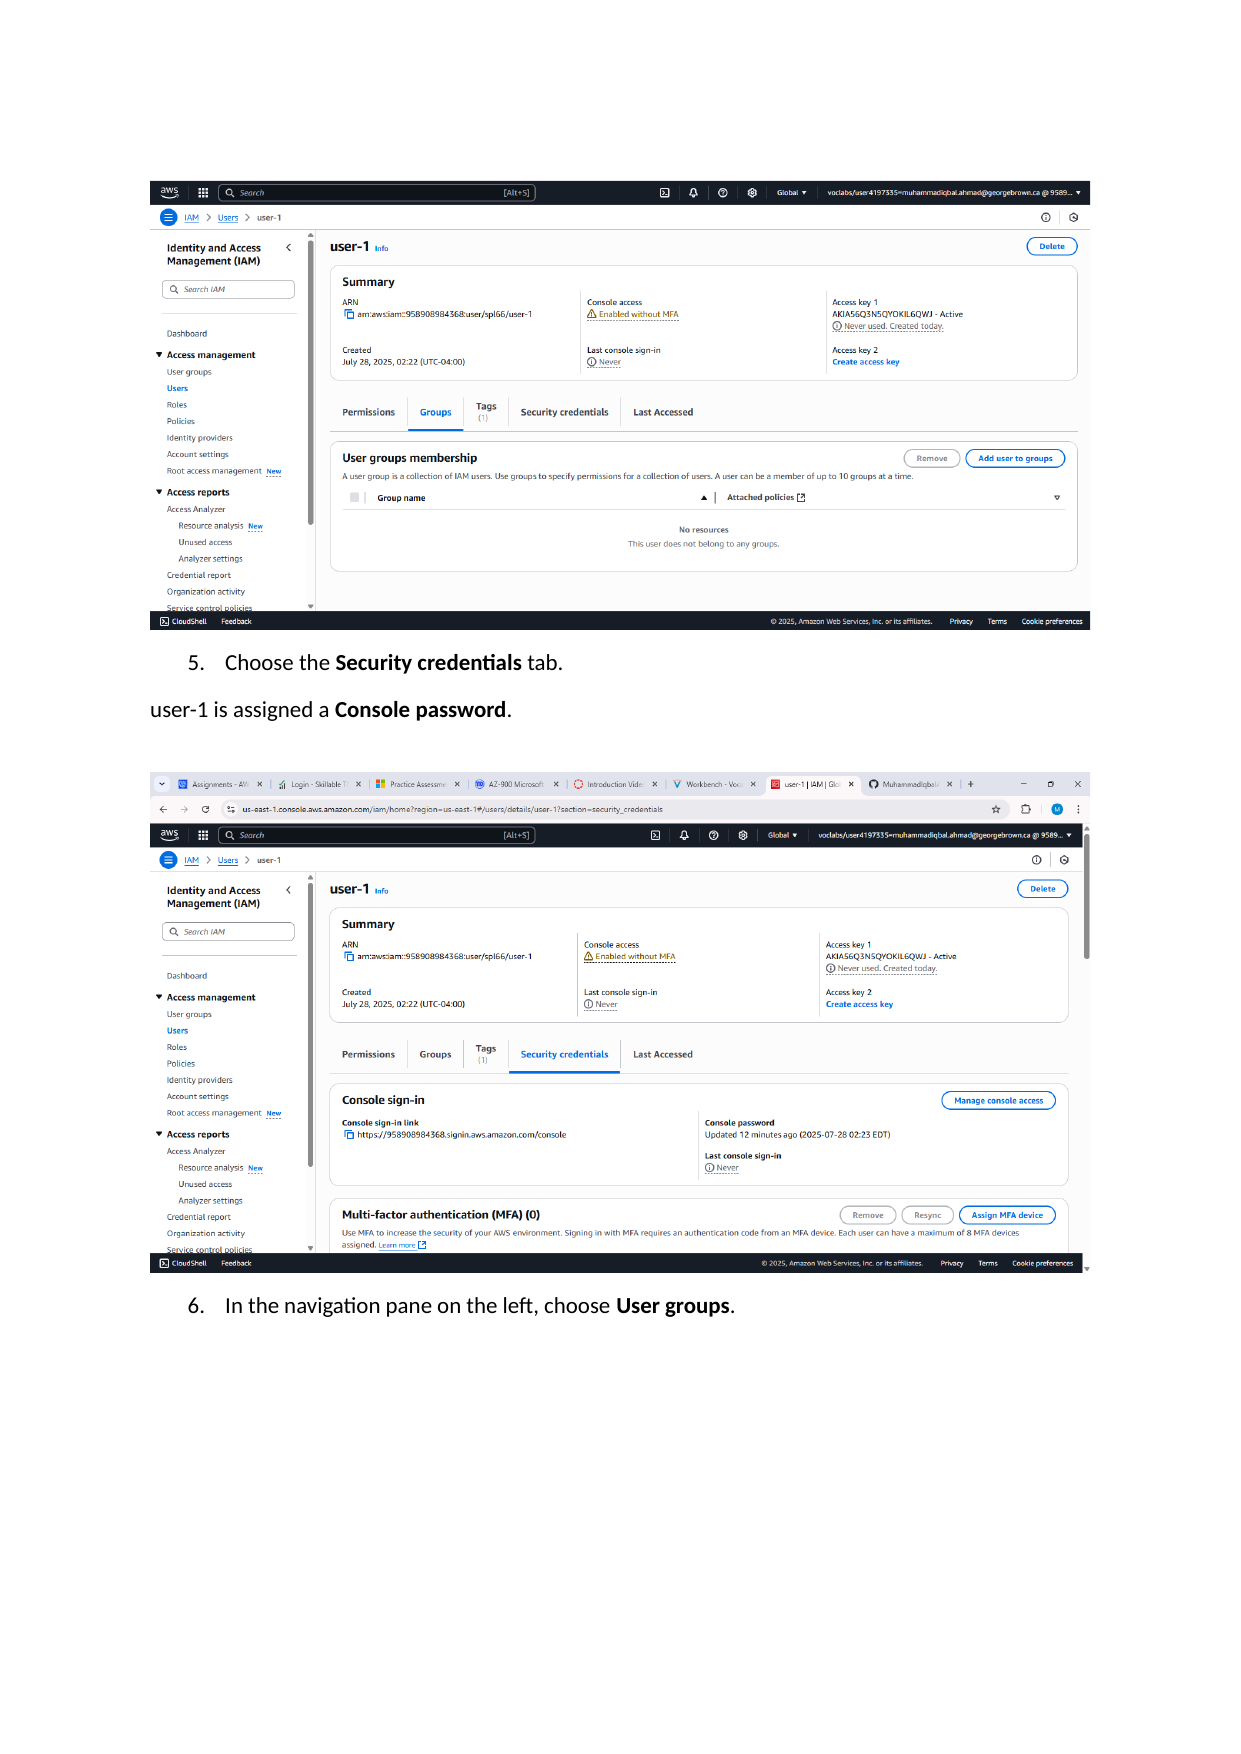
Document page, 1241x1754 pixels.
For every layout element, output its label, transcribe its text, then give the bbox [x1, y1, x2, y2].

picture [150, 772, 1091, 1273]
list Choose the Security credentials tab. [187, 648, 1090, 676]
text user-1 is assigned a Console password. [150, 695, 1090, 723]
picture [150, 180, 1091, 630]
list In the navigation pane on the left, choose User groups. [187, 1292, 1090, 1320]
